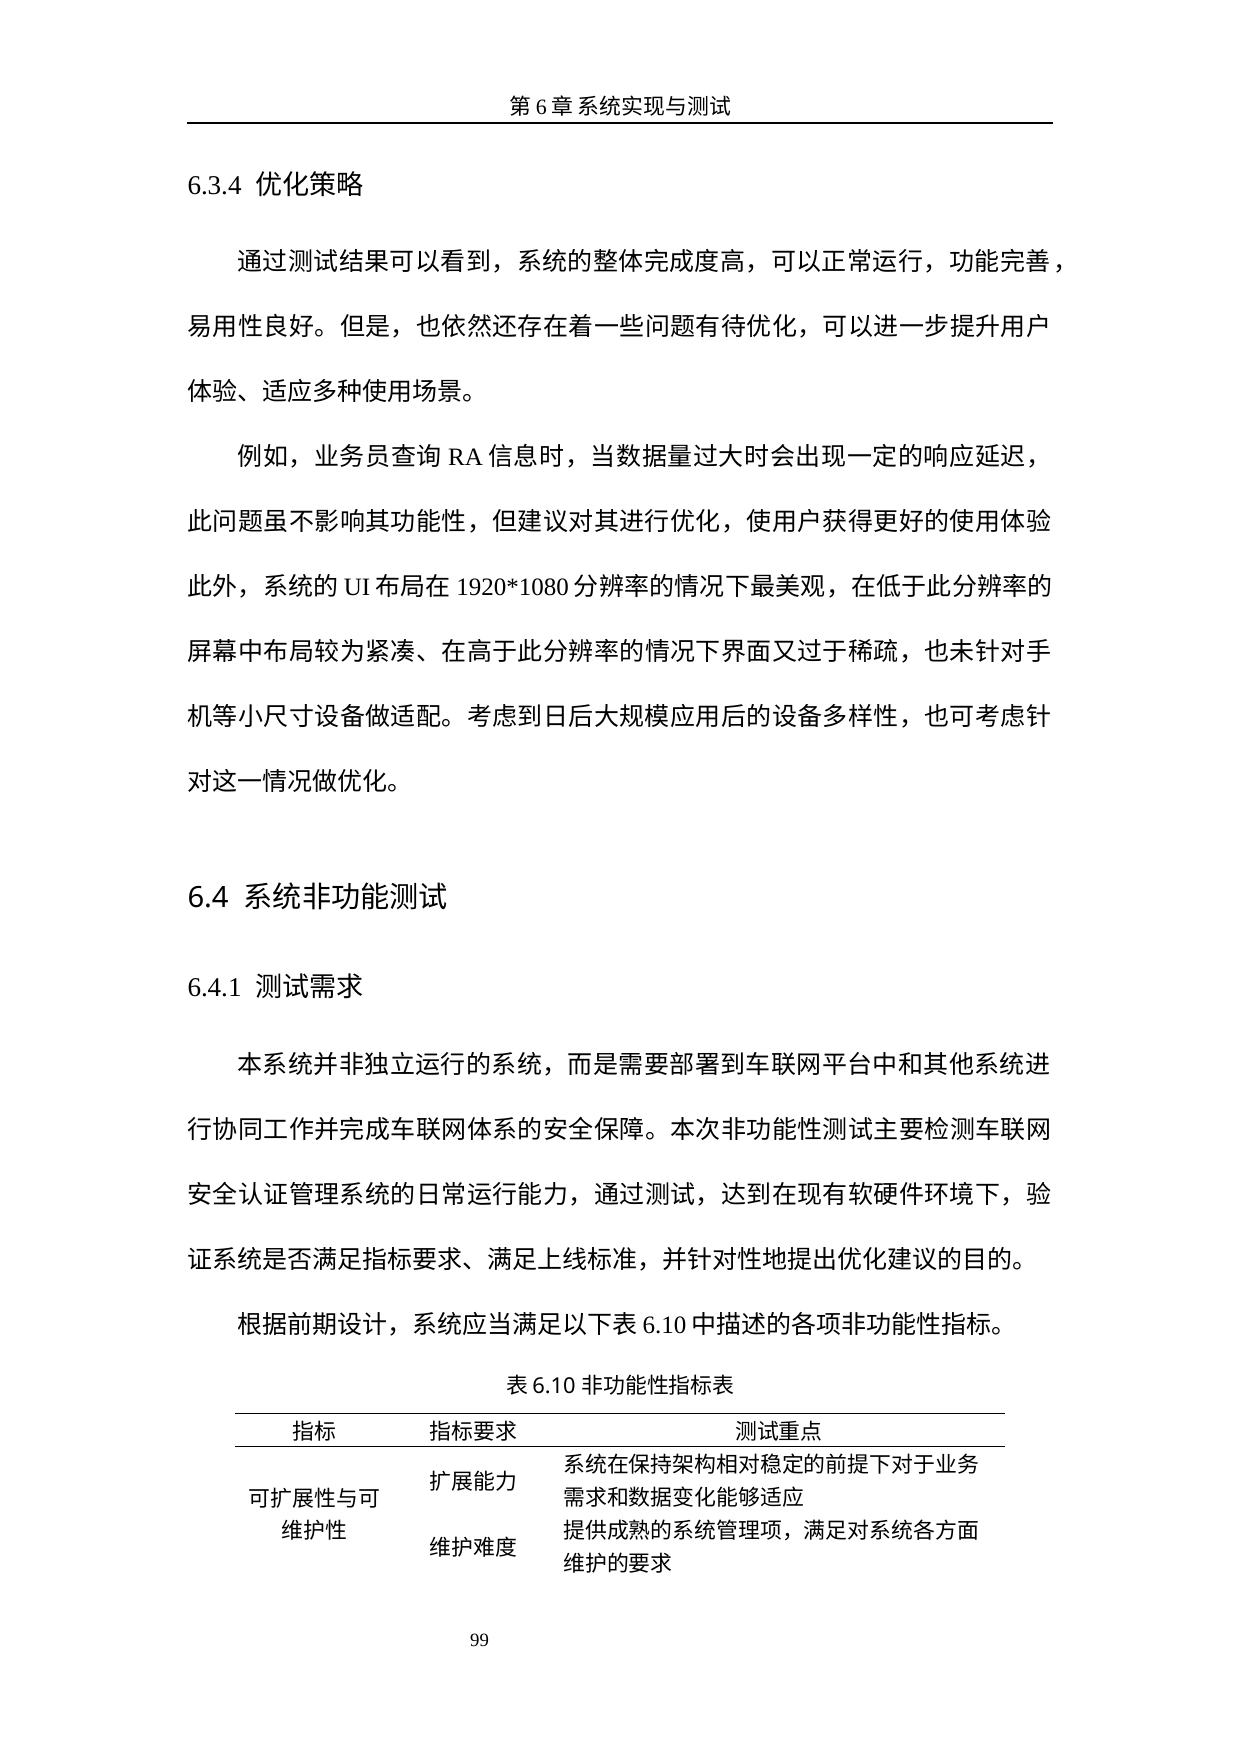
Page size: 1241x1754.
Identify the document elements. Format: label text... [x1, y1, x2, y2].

text 6.4 系统非功能测试 [187, 862, 1053, 927]
text 例如，业务员查询RA信息时，当数据量过大时会出现一定的响应延迟，此问题虽不影响其功能性，但建议对其进行优化，使用户获得更好的使用体验。此外，系统的UI布局在1920*1080分辨率的情况下最美观，在低于此分辨率的屏幕中布局较为紧凑、在高于此分辨率的情况下界面又过于稀疏，也未针对手机等小尺寸设备做适配。考虑到日后大规模应用后的设备多样性，也可考虑针对这一情况做优化。 [187, 422, 1053, 812]
table_header 指标 [235, 1414, 394, 1446]
table_cell 可扩展性与可维护性 [235, 1447, 394, 1578]
table_cell 扩展能力 [394, 1447, 552, 1512]
text 本系统并非独立运行的系统，而是需要部署到车联网平台中和其他系统进行协同工作并完成车联网体系的安全保障。本次非功能性测试主要检测车联网安全认证管理系统的日常运行能力，通过测试，达到在现有软硬件环境下，验证系统是否满足指标要求、满足上线标准，并针对性地提出优化建议的目的。 [187, 1030, 1053, 1290]
table_header 测试重点 [552, 1414, 1005, 1446]
text 6.4.1 测试需求 [187, 952, 1053, 1017]
text 根据前期设计，系统应当满足以下表6.10中描述的各项非功能性指标。 [187, 1290, 1053, 1355]
text 6.3.4 优化策略 [187, 150, 1053, 215]
text 通过测试结果可以看到，系统的整体完成度高，可以正常运行，功能完善，易用性良好。但是，也依然还存在着一些问题有待优化，可以进一步提升用户体验、适应多种使用场景。 [187, 227, 1053, 422]
table_header 指标要求 [394, 1414, 552, 1446]
table_cell 提供成熟的系统管理项，满足对系统各方面维护的要求 [552, 1512, 1005, 1578]
text 表6.10 非功能性指标表 [187, 1367, 1053, 1400]
table_cell 维护难度 [394, 1512, 552, 1578]
table_cell 系统在保持架构相对稳定的前提下对于业务需求和数据变化能够适应 [552, 1447, 1005, 1512]
